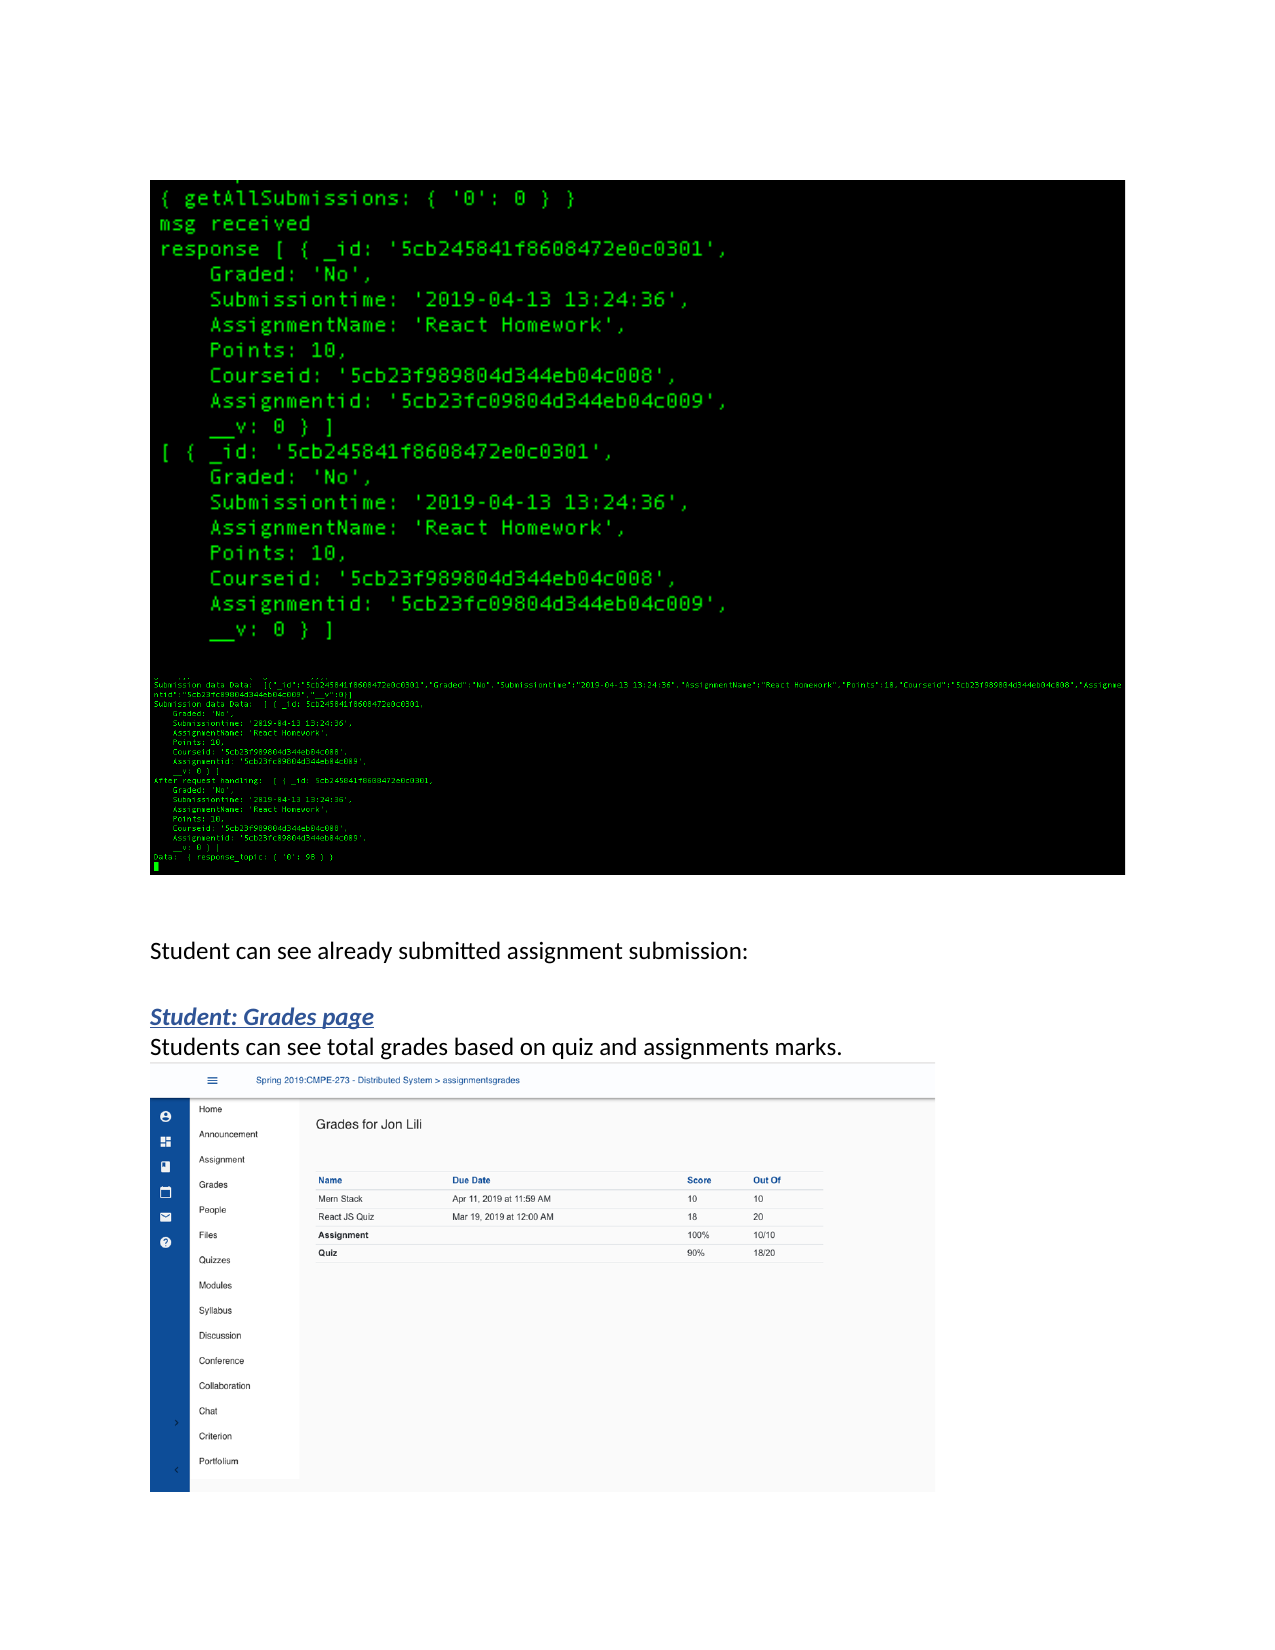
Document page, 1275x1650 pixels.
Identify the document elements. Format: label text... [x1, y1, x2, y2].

text Students can see total grades based on quiz and assignments marks. [150, 1031, 1125, 1062]
picture [150, 180, 1125, 875]
text Student can see already submitted assignment submission: [150, 935, 1125, 966]
picture [150, 1061, 936, 1492]
subtitle Student: Grades page [150, 1001, 1125, 1031]
